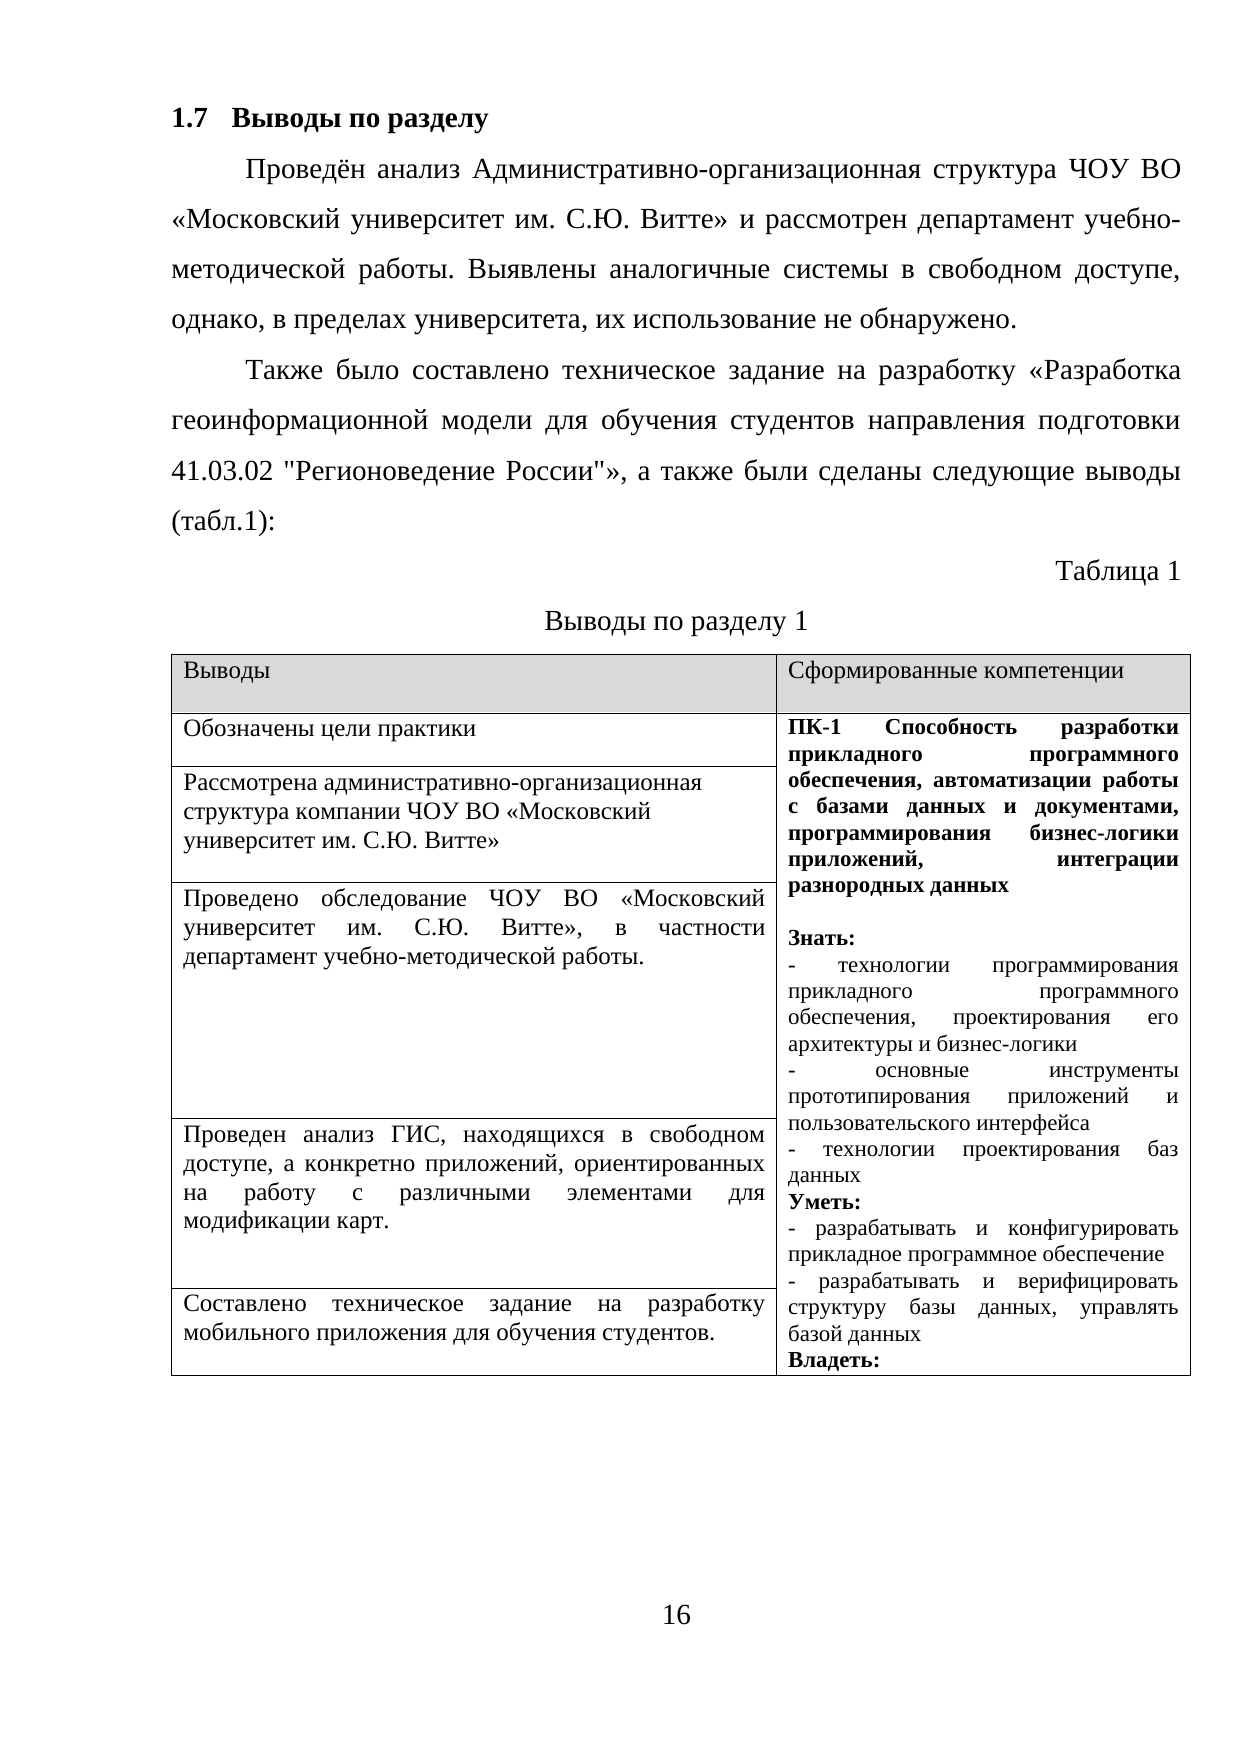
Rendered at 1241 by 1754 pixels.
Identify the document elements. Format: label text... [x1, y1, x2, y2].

table_cell Обозначены цели практики [172, 714, 776, 766]
text Проведён анализ Административно-организационная структура ЧОУ ВО «Московский университет им. С.Ю. Витте» и рассмотрен департамент учебно-методической работы. Выявлены аналогичные системы в свободном доступе, однако, в пределах университета, их использование не обнаружено. [171, 151, 1181, 335]
table_cell Проведен анализ ГИС, находящихся в свободном доступе, а конкретно приложений, ориентированных на работу с различными элементами для модификации карт. [172, 1119, 776, 1287]
table_cell ПК-1 Способность разработки прикладного программного обеспечения, автоматизации работы с базами данных и документами, программирования бизнес-логики приложений, интеграции разнородных данных Знать: - технологии программирования прикладного программного обеспечения, проектирования его архитектуры и бизнес-логики - основные инструменты прототипирования приложений и пользовательского интерфейса - технологии проектирования баз данных Уметь: - разрабатывать и конфигурировать прикладное программное обеспечение - разрабатывать и верифицировать структуру базы данных, управлять базой данных Владеть: - навыками автоматизации решения типовых задач, работы с базами данных и документами, интеграции разнородных данных при проектировании архитектуры ПО. ПК-7 Способностью использовать отечественные и международные стандарты при проектировании и обеспечении качества прикладного программного обеспечения Знать: правовые нормы, отечественные и международные стандарты в области проектирования информационных систем Уметь: - использовать отечественные и международные стандарты при проектировании архитектуры информационных систем Владеть: - современными стандартами автоматизации. [777, 714, 1190, 1375]
text Также было составлено техническое задание на разработку «Разработка геоинформационной модели для обучения студентов направления подготовки 41.03.02 "Регионоведение России"», а также были сделаны следующие выводы (табл.1): [171, 352, 1181, 536]
table_cell Составлено техническое задание на разработку мобильного приложения для обучения студентов. [172, 1289, 776, 1375]
table_header Сформированные компетенции [777, 655, 1190, 712]
table_header Выводы [172, 655, 776, 712]
text Таблица 1 [171, 553, 1181, 587]
table_cell Рассмотрена административно-организационная структура компании ЧОУ ВО «Московский университет им. С.Ю. Витте» [172, 767, 776, 882]
subtitle Выводы по разделу [171, 100, 1181, 134]
text Выводы по разделу 1 [171, 603, 1181, 637]
table_cell Проведено обследование ЧОУ ВО «Московский университет им. С.Ю. Витте», в частности департамент учебно-методической работы. [172, 883, 776, 1118]
